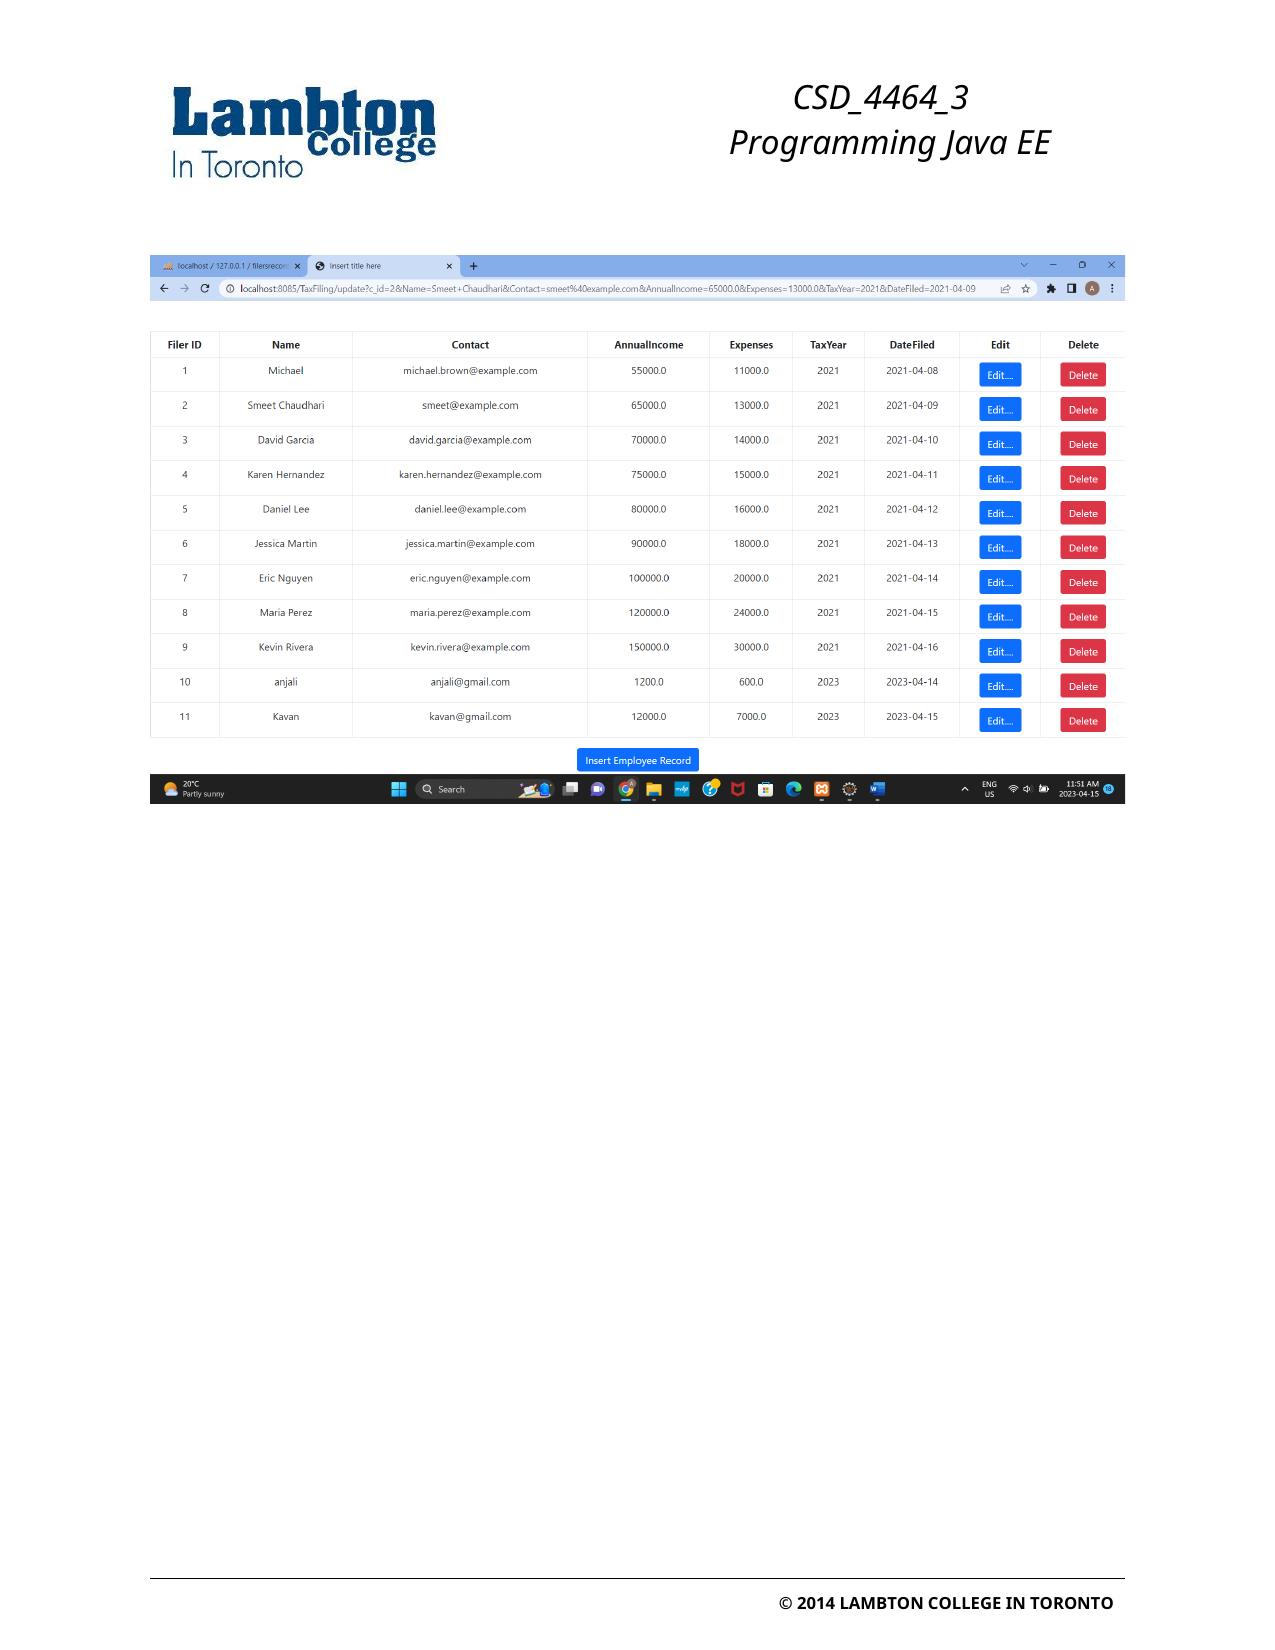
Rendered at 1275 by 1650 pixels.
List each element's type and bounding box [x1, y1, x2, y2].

picture [161, 73, 448, 188]
picture [150, 255, 1125, 804]
